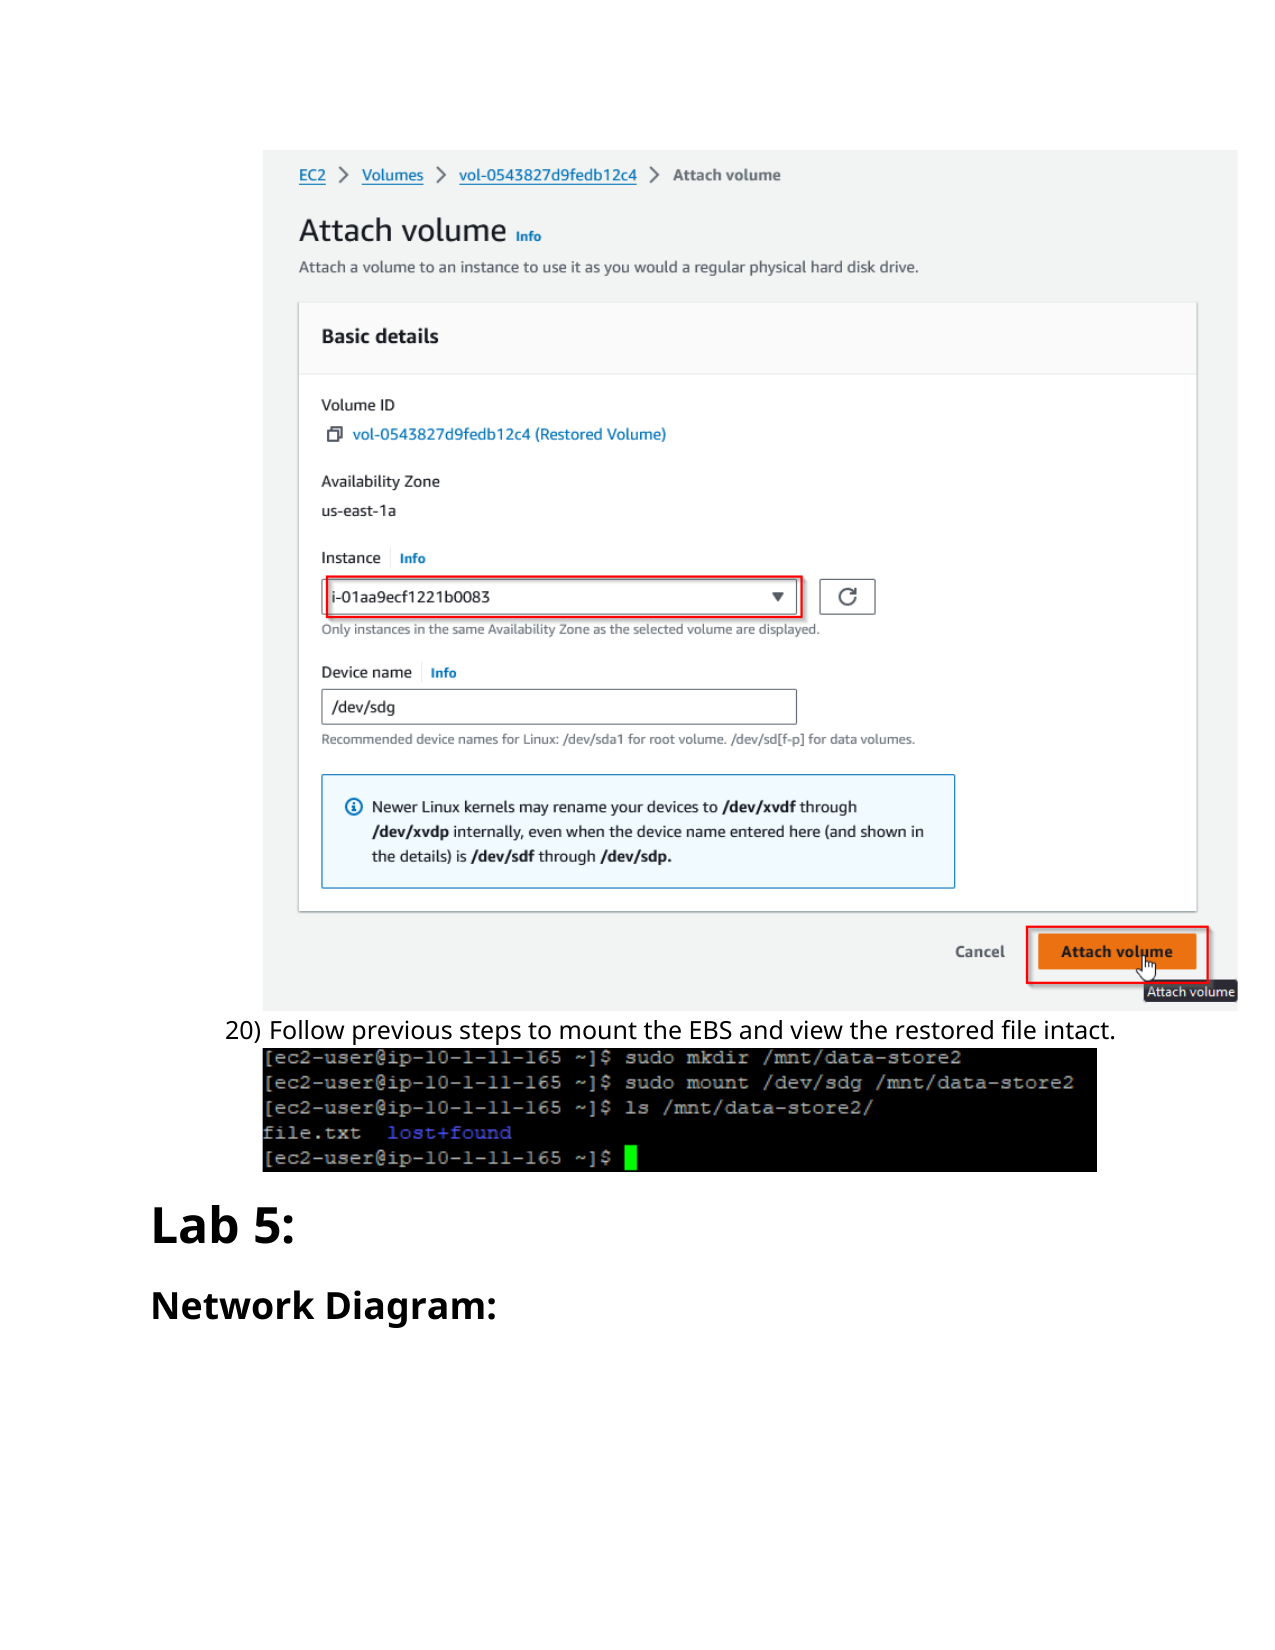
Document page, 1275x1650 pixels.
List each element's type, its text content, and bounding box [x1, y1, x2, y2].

picture [262, 150, 1238, 1011]
text Lab 5: [150, 1190, 1125, 1258]
picture [262, 1048, 1097, 1172]
text Network Diagram: [150, 1279, 1125, 1330]
list Follow previous steps to mount the EBS and view the restored file intact. [225, 1012, 1125, 1046]
